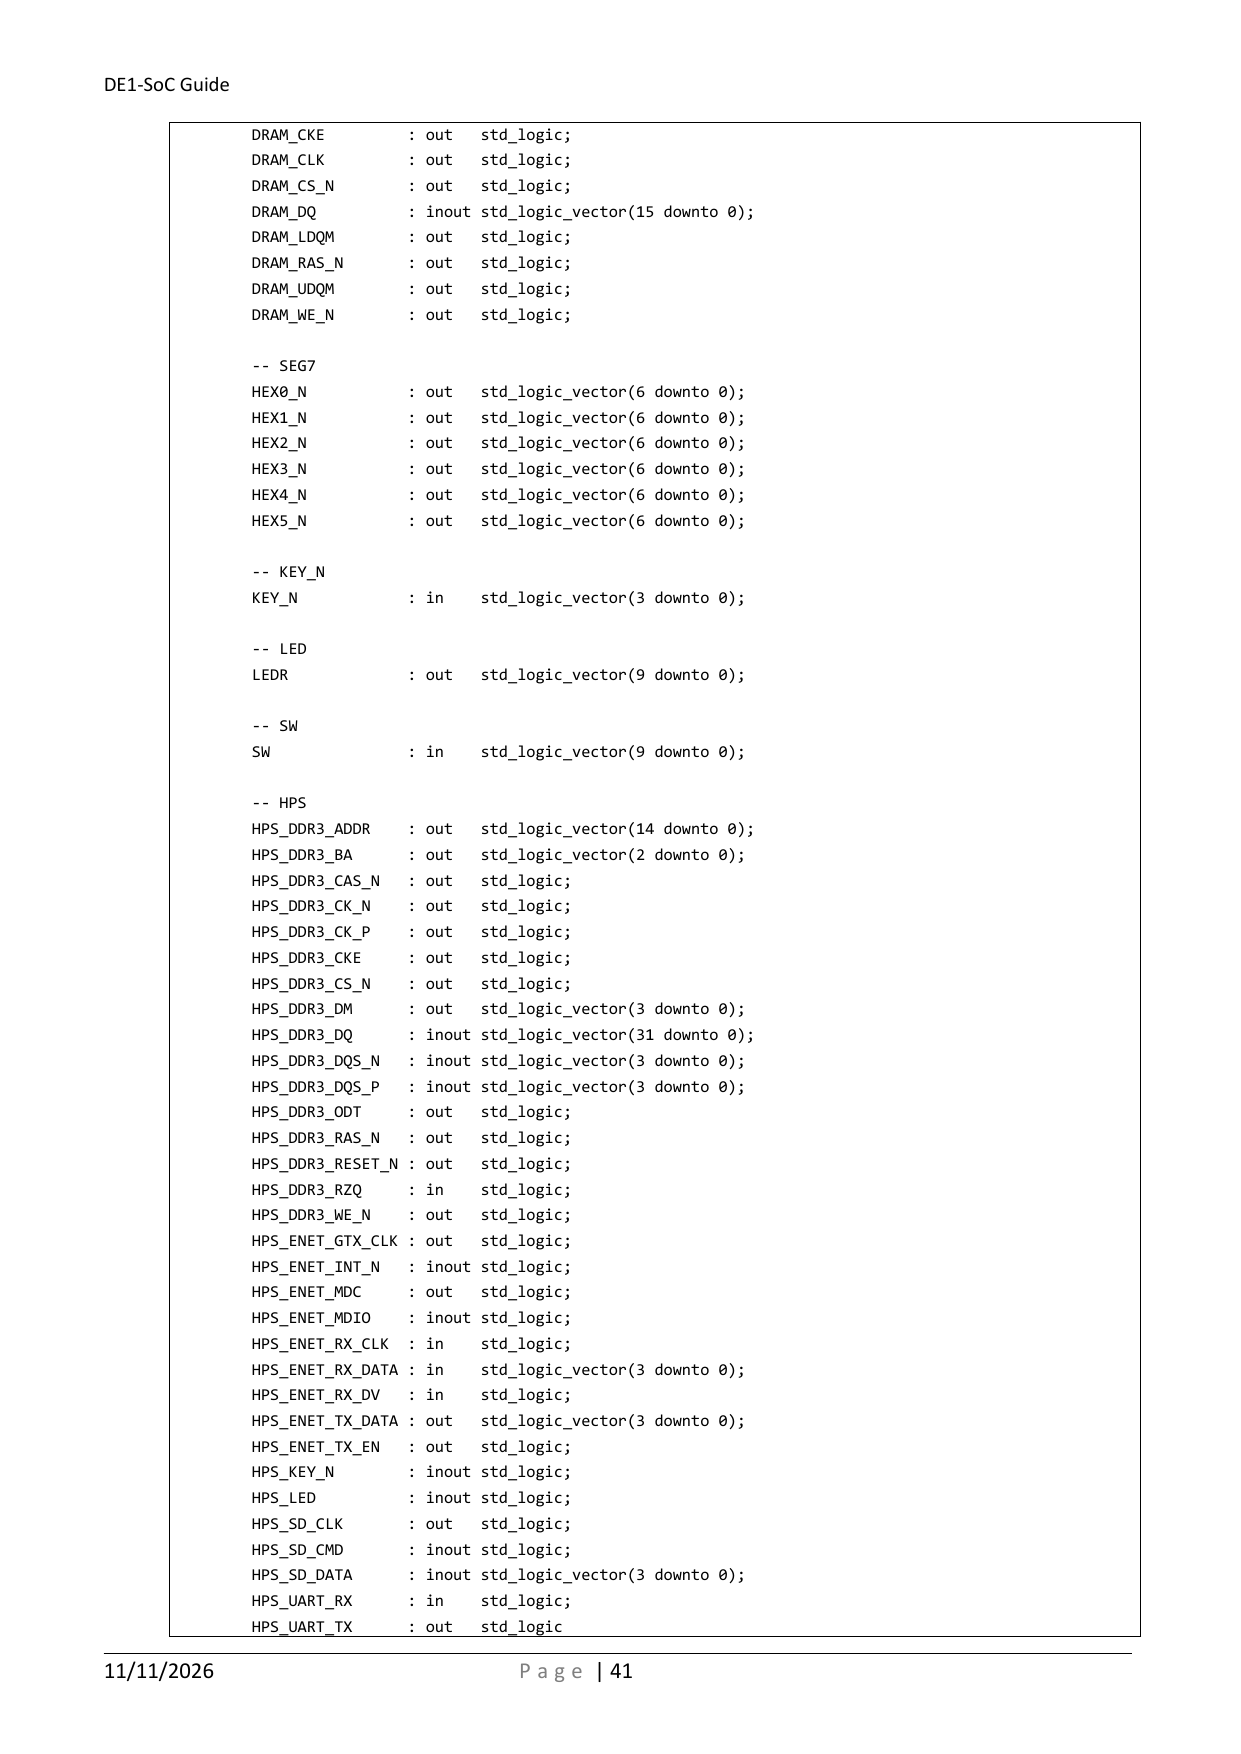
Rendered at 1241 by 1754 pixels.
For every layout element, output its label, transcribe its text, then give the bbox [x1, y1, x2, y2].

text HEX4_N : out std_logic_vector(6 downto 0); [170, 482, 1140, 504]
text HPS_DDR3_RAS_N : out std_logic; [170, 1125, 1140, 1148]
text HPS_DDR3_BA : out std_logic_vector(2 downto 0); [170, 842, 1140, 865]
text HPS_ENET_TX_DATA : out std_logic_vector(3 downto 0); [170, 1408, 1140, 1431]
text DRAM_CKE : out std_logic; [170, 123, 1140, 144]
text HPS_ENET_GTX_CLK : out std_logic; [170, 1228, 1140, 1251]
text HPS_ENET_RX_DATA : in std_logic_vector(3 downto 0); [170, 1357, 1140, 1379]
text -- SEG7 [170, 353, 1140, 376]
text HPS_DDR3_CKE : out std_logic; [170, 945, 1140, 968]
text DRAM_CLK : out std_logic; [170, 147, 1140, 170]
text HPS_ENET_MDC : out std_logic; [170, 1279, 1140, 1302]
text HPS_UART_RX : in std_logic; [170, 1588, 1140, 1611]
text HPS_ENET_TX_EN : out std_logic; [170, 1434, 1140, 1456]
text HPS_DDR3_CS_N : out std_logic; [170, 971, 1140, 993]
text HPS_DDR3_DQ : inout std_logic_vector(31 downto 0); [170, 1022, 1140, 1045]
text DRAM_CS_N : out std_logic; [170, 173, 1140, 196]
text HPS_DDR3_RESET_N : out std_logic; [170, 1151, 1140, 1173]
text HPS_ENET_MDIO : inout std_logic; [170, 1305, 1140, 1328]
text HPS_SD_CLK : out std_logic; [170, 1511, 1140, 1534]
text HEX3_N : out std_logic_vector(6 downto 0); [170, 456, 1140, 479]
text HPS_ENET_RX_CLK : in std_logic; [170, 1331, 1140, 1353]
text DRAM_UDQM : out std_logic; [170, 276, 1140, 299]
text KEY_N : in std_logic_vector(3 downto 0); [170, 585, 1140, 607]
text -- HPS [170, 791, 1140, 813]
text LEDR : out std_logic_vector(9 downto 0); [170, 662, 1140, 684]
text HPS_DDR3_CAS_N : out std_logic; [170, 868, 1140, 890]
text HPS_DDR3_DQS_P : inout std_logic_vector(3 downto 0); [170, 1074, 1140, 1096]
text HPS_DDR3_DM : out std_logic_vector(3 downto 0); [170, 996, 1140, 1019]
text HPS_DDR3_RZQ : in std_logic; [170, 1177, 1140, 1199]
text HPS_KEY_N : inout std_logic; [170, 1459, 1140, 1482]
text HPS_DDR3_ADDR : out std_logic_vector(14 downto 0); [170, 816, 1140, 839]
text DRAM_WE_N : out std_logic; [170, 302, 1140, 324]
text HPS_DDR3_ODT : out std_logic; [170, 1099, 1140, 1122]
text HPS_DDR3_CK_N : out std_logic; [170, 893, 1140, 916]
text HPS_DDR3_CK_P : out std_logic; [170, 919, 1140, 942]
text -- KEY_N [170, 559, 1140, 582]
text HPS_UART_TX : out std_logic [170, 1614, 1140, 1636]
text DRAM_RAS_N : out std_logic; [170, 250, 1140, 273]
text HPS_ENET_RX_DV : in std_logic; [170, 1382, 1140, 1405]
text HPS_DDR3_DQS_N : inout std_logic_vector(3 downto 0); [170, 1048, 1140, 1071]
text -- LED [170, 636, 1140, 659]
text HEX1_N : out std_logic_vector(6 downto 0); [170, 405, 1140, 427]
text HPS_SD_CMD : inout std_logic; [170, 1537, 1140, 1559]
text HEX0_N : out std_logic_vector(6 downto 0); [170, 379, 1140, 402]
text HPS_LED : inout std_logic; [170, 1485, 1140, 1508]
text HPS_ENET_INT_N : inout std_logic; [170, 1254, 1140, 1276]
text DRAM_LDQM : out std_logic; [170, 224, 1140, 247]
text HEX5_N : out std_logic_vector(6 downto 0); [170, 508, 1140, 530]
text HPS_DDR3_WE_N : out std_logic; [170, 1202, 1140, 1225]
text DRAM_DQ : inout std_logic_vector(15 downto 0); [170, 199, 1140, 221]
text HPS_SD_DATA : inout std_logic_vector(3 downto 0); [170, 1562, 1140, 1585]
text HEX2_N : out std_logic_vector(6 downto 0); [170, 430, 1140, 453]
text SW : in std_logic_vector(9 downto 0); [170, 739, 1140, 762]
text -- SW [170, 713, 1140, 736]
